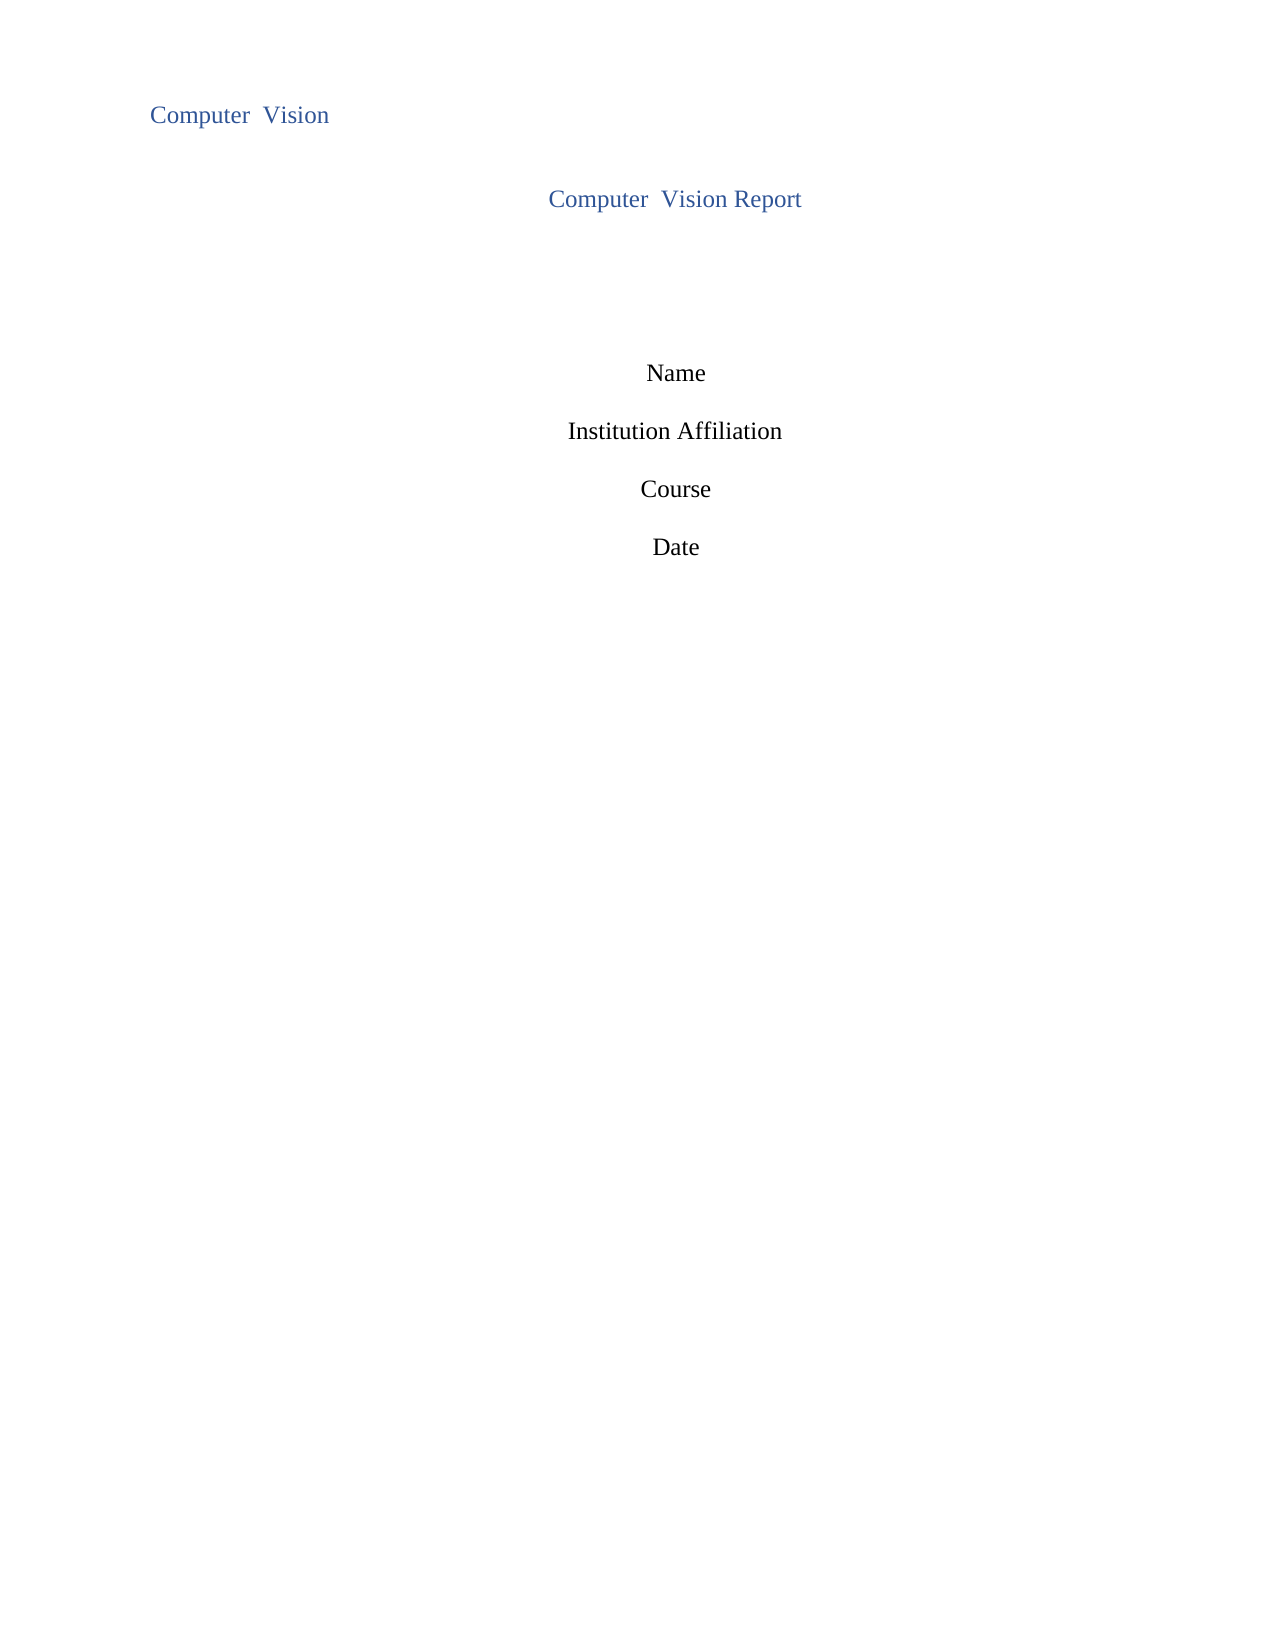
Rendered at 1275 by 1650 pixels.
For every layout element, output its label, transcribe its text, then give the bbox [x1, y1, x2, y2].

text Date [154, 532, 1123, 560]
text Institution Affiliation [150, 416, 1125, 444]
text Course [154, 474, 1123, 502]
subtitle Computer Vision Report [150, 184, 1125, 213]
text Name [154, 358, 1123, 387]
